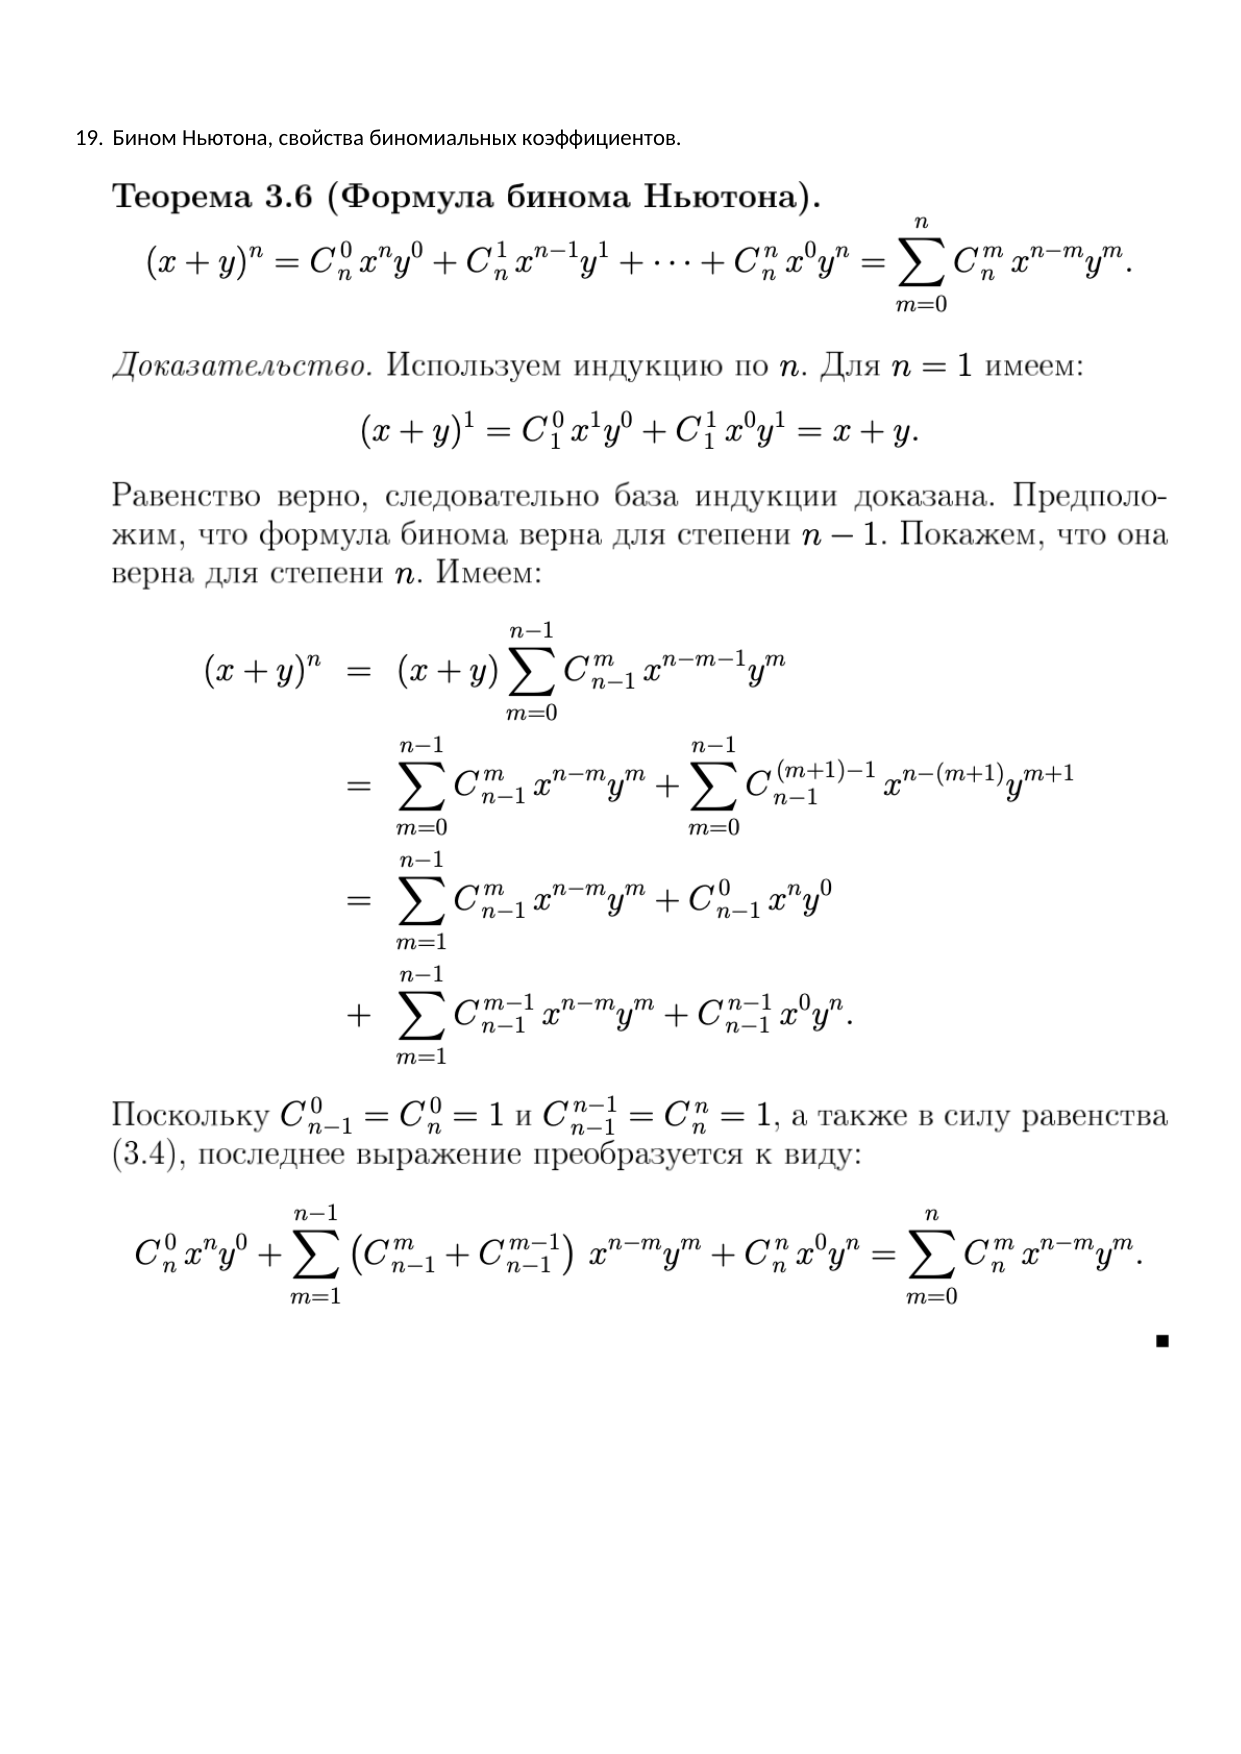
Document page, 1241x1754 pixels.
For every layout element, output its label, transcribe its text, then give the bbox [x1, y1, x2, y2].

list Бином Ньютона, свойства биномиальных коэффициентов. [75, 123, 1202, 152]
picture [112, 180, 1175, 1364]
